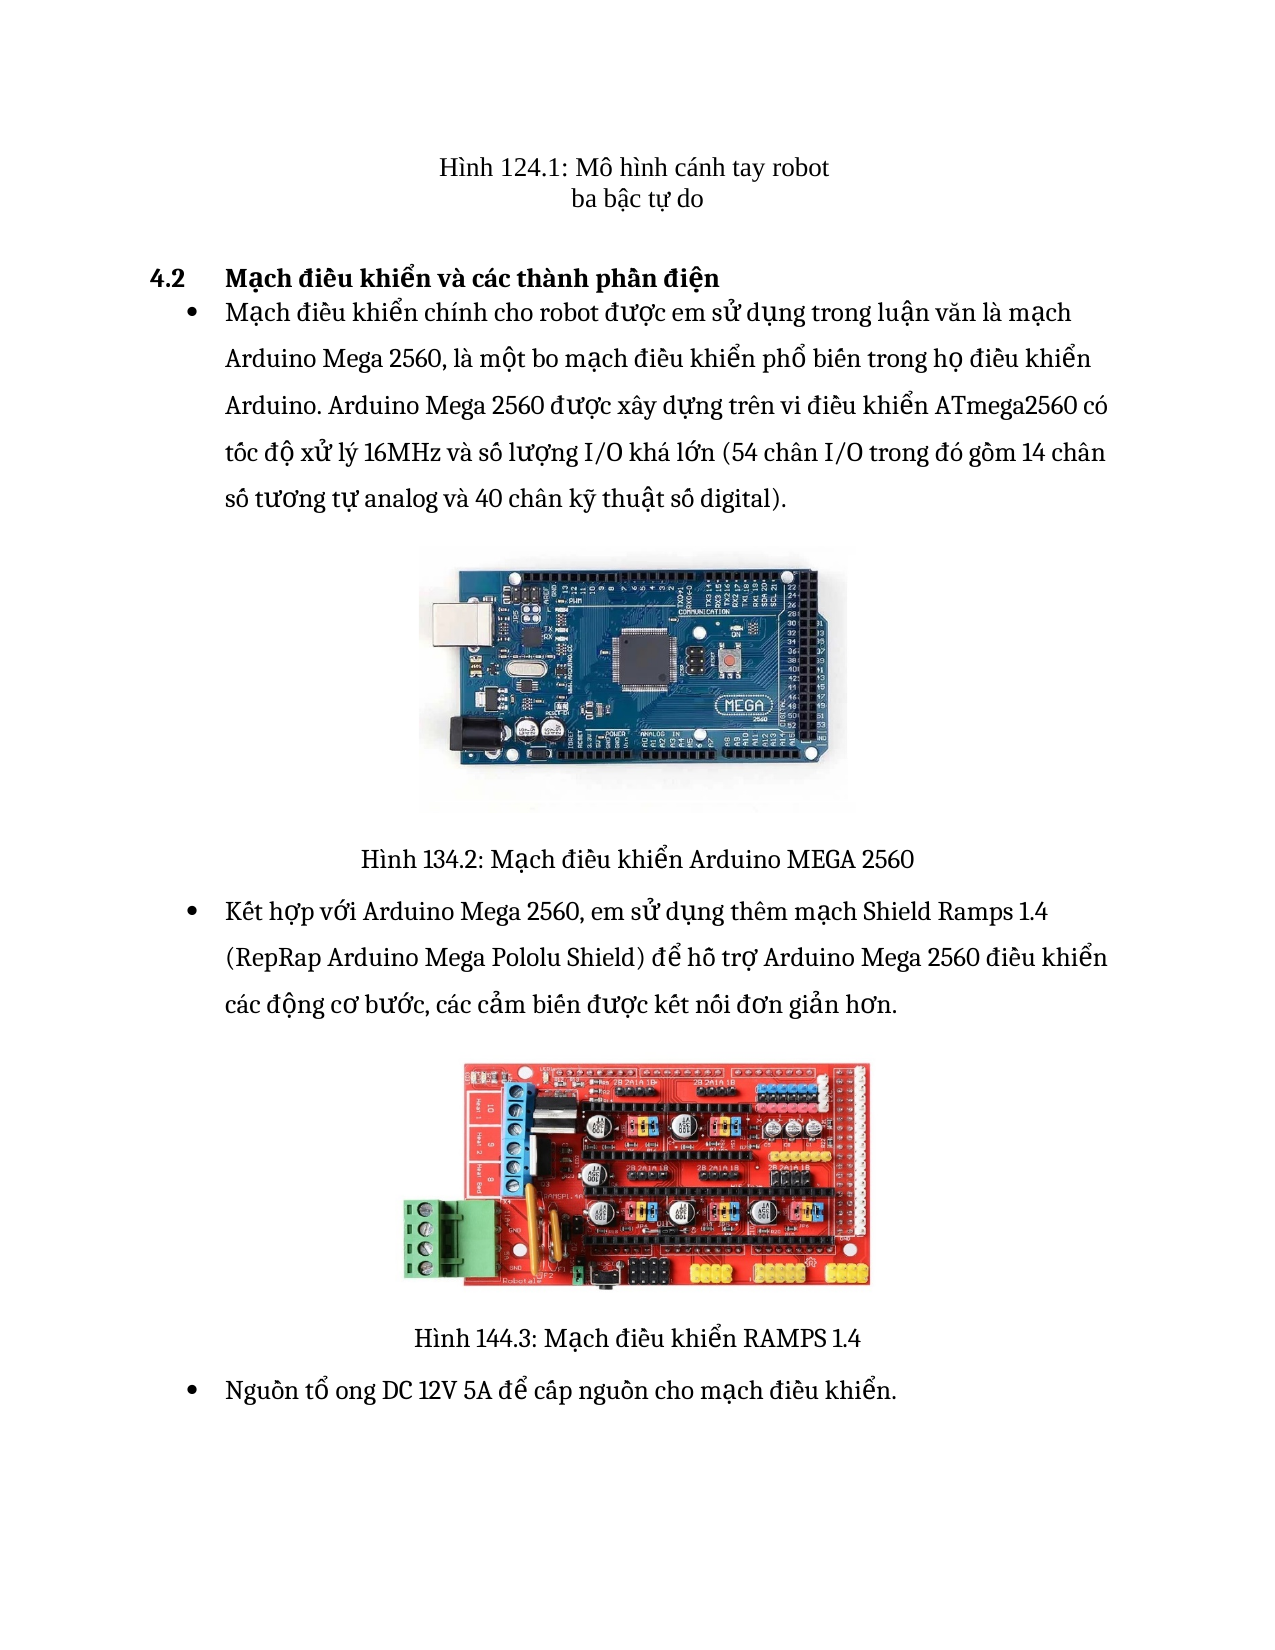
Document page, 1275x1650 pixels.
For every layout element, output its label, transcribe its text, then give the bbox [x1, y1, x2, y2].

text Hình 144.3: Mạch điều khiển RAMPS 1.4 [150, 1323, 1125, 1354]
list Mạch điều khiển chính cho robot được em sử dụng trong luận văn là mạch Arduino Mega 2560, là một bo mạch điều khiển phổ biến trong họ điều khiển Arduino. Arduino Mega 2560 được xây dựng trên vi điều khiển ATmega2560 có tốc độ xử lý 16MHz và số lượng I/O khá lớn (54 chân I/O trong đó gồm 14 chân số tương tự analog và 40 chân kỹ thuật số digital). [187, 297, 1125, 514]
list Kết hợp với Arduino Mega 2560, em sử dụng thêm mạch Shield Ramps 1.4 (RepRap Arduino Mega Pololu Shield) để hỗ trợ Arduino Mega 2560 điều khiển các động cơ bước, các cảm biến được kết nối đơn giản hơn. [187, 896, 1125, 1020]
text Hình 134.2: Mạch điều khiển Arduino MEGA 2560 [150, 844, 1125, 875]
picture [395, 1052, 880, 1293]
list Nguồn tổ ong DC 12V 5A để cấp nguồn cho mạch điều khiển. [187, 1375, 1125, 1406]
picture [418, 546, 857, 813]
subtitle 4.2 Mạch điều khiển và các thành phần điện [150, 263, 1125, 294]
